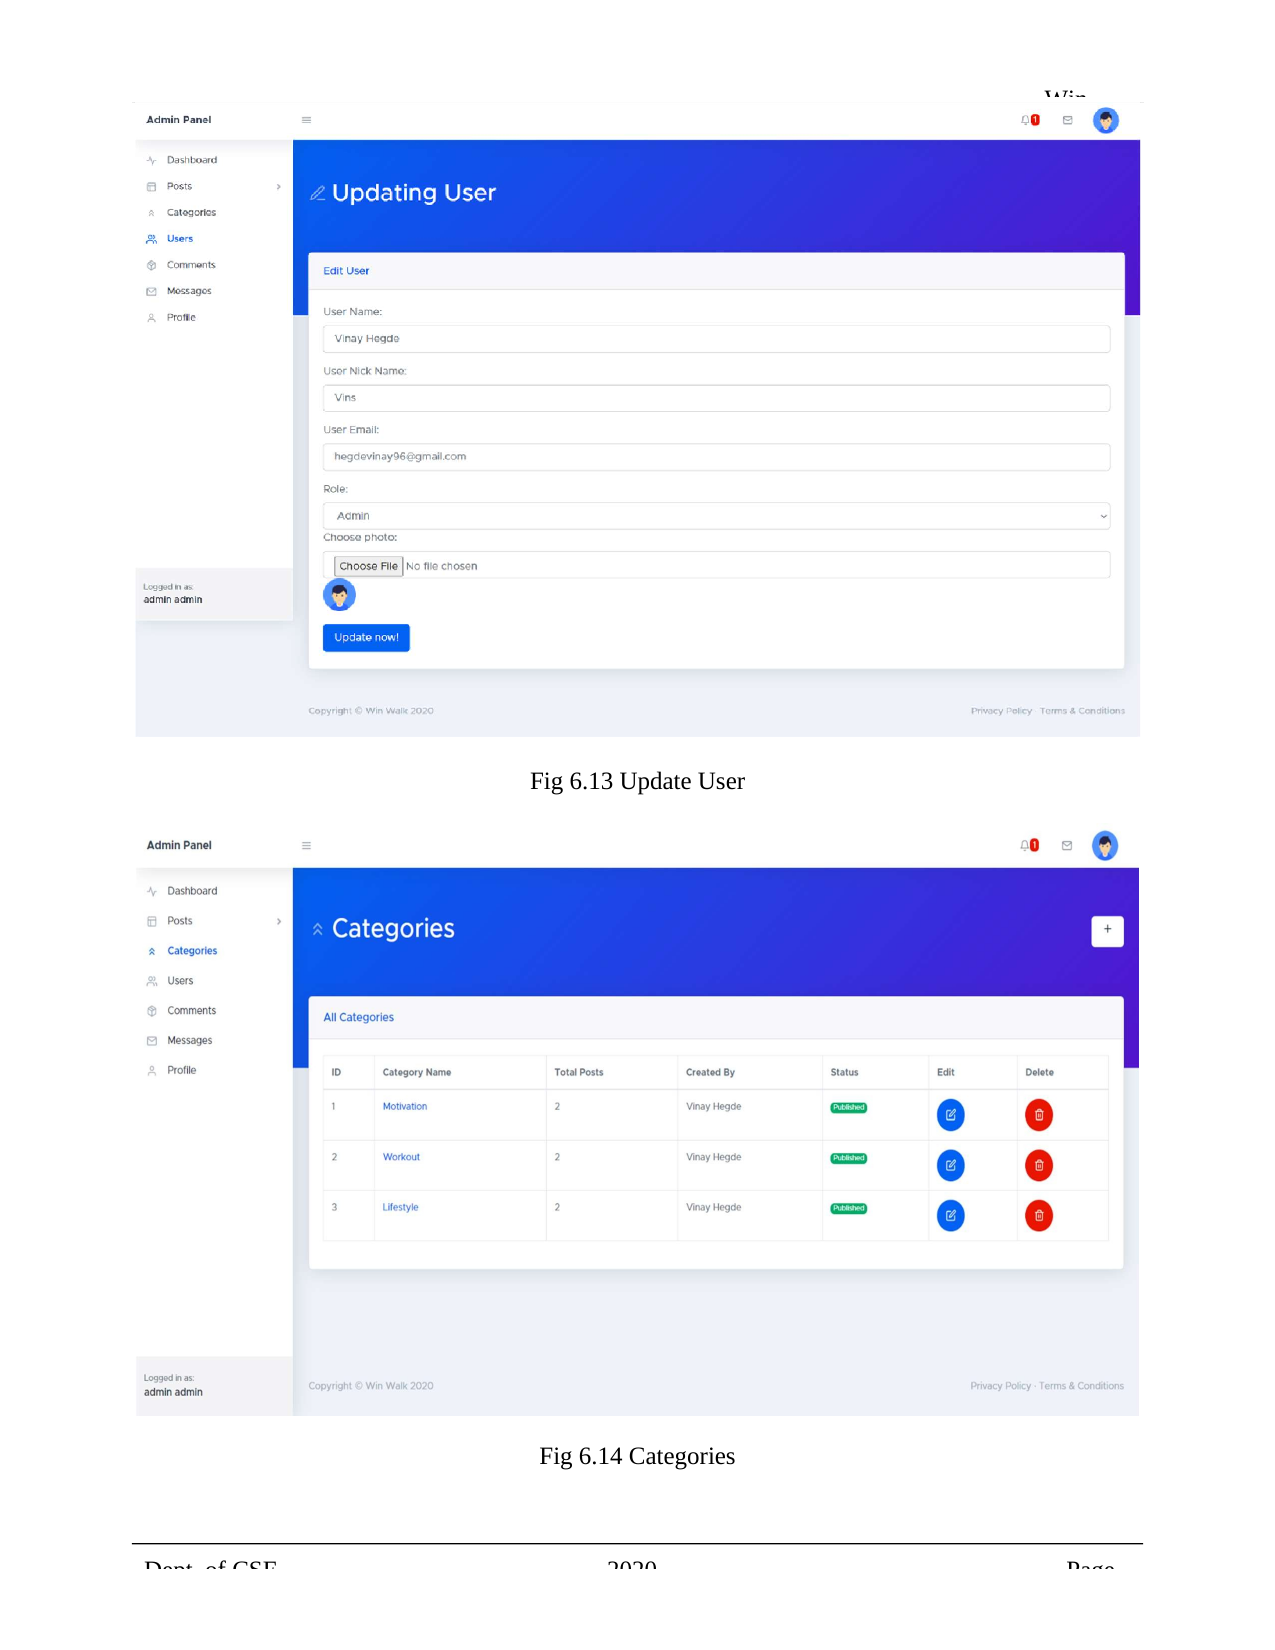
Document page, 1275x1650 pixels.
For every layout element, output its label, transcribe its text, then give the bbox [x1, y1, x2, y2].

text Fig 6.13 Update User [195, 766, 1079, 795]
text Fig 6.14 Categories [195, 1441, 1079, 1470]
picture [135, 823, 1139, 1416]
picture [132, 102, 1144, 737]
